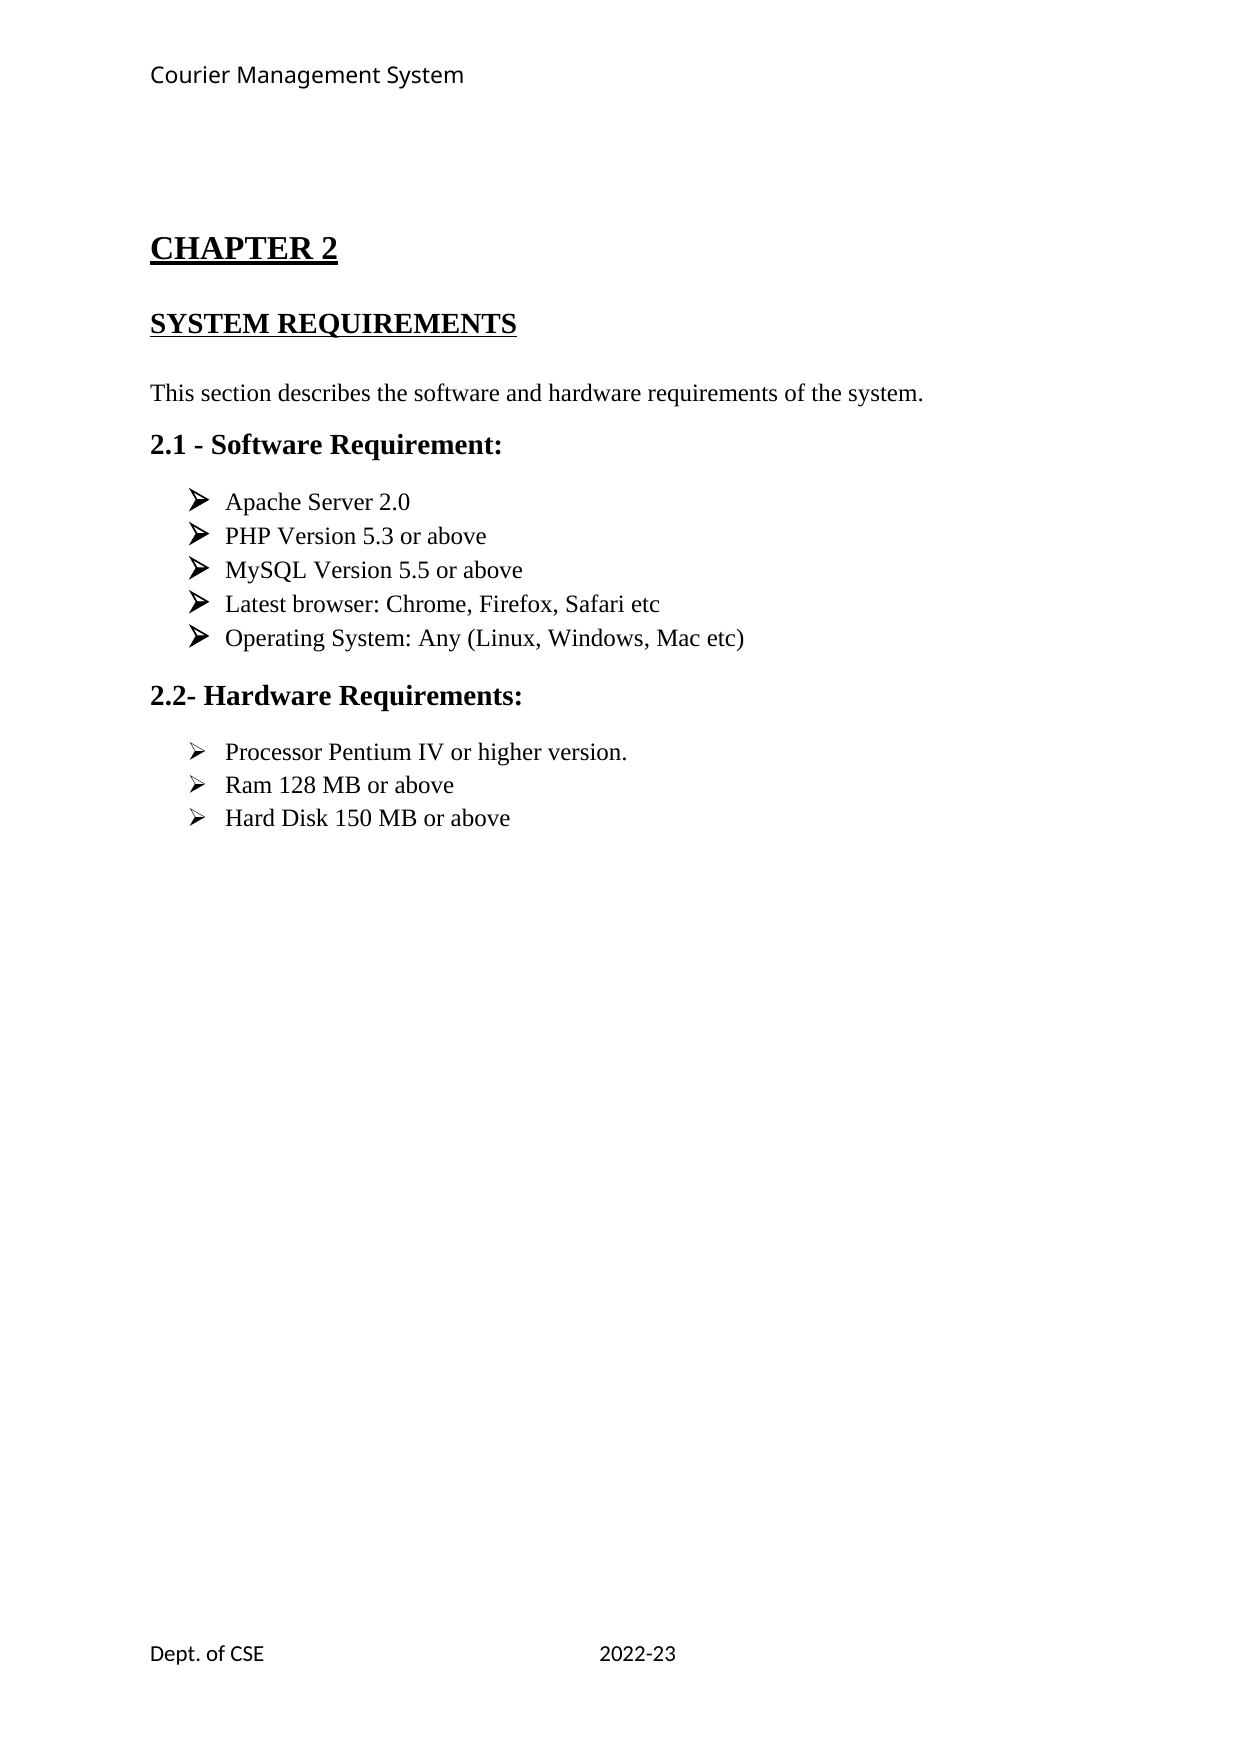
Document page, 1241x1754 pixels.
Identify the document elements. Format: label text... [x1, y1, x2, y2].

text 2.1 - Software Requirement: [150, 427, 1090, 461]
list Hard Disk 150 MB or above [187, 803, 1090, 832]
list MySQL Version 5.5 or above [187, 555, 1090, 584]
list PHP Version 5.3 or above [187, 521, 1090, 551]
list Apache Server 2.0 [187, 487, 1090, 516]
text 2.2- Hardware Requirements: [150, 678, 1090, 711]
list Latest browser: Chrome, Firefox, Safari etc [187, 589, 1090, 619]
text This section describes the software and hardware requirements of the system. [150, 378, 1090, 407]
text SYSTEM REQUIREMENTS [150, 307, 1090, 340]
text CHAPTER 2 [150, 228, 1090, 267]
list Operating System: Any (Linux, Windows, Mac etc) [187, 623, 1090, 653]
list Processor Pentium IV or higher version. [187, 737, 1090, 766]
list Ram 128 MB or above [187, 770, 1090, 799]
